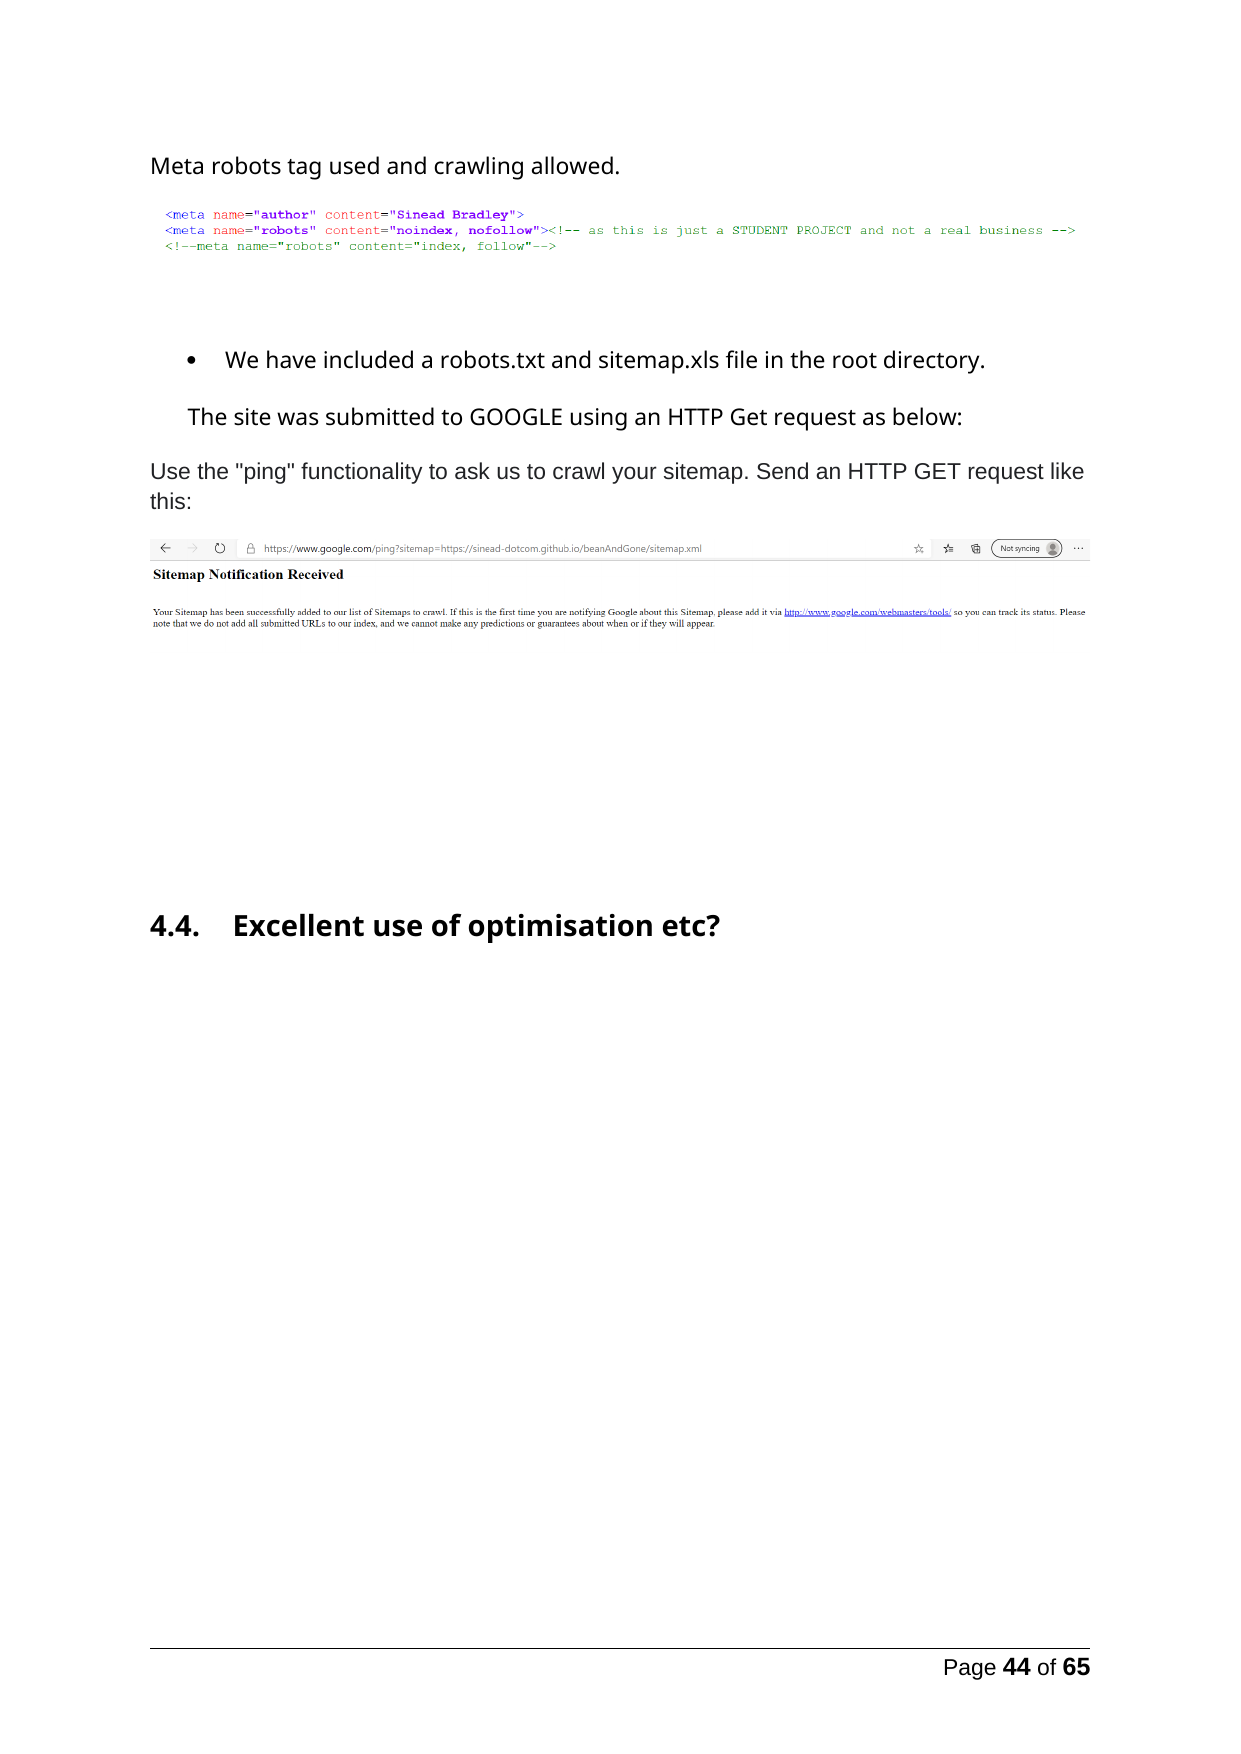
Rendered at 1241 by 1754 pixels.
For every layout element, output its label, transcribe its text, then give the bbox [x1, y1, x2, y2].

list We have included a robots.txt and sitemap.xls file in the root directory. [187, 344, 1090, 376]
picture [150, 206, 1091, 263]
text Use the "ping" functionality to ask us to crawl your sitemap. Send an HTTP GET request like this: [150, 458, 1090, 514]
text Meta robots tag used and crawling allowed. [150, 150, 1090, 181]
subtitle Excellent use of optimisation etc? [150, 905, 1090, 945]
picture [150, 539, 1091, 653]
text The site was submitted to GOOGLE using an HTTP Get request as below: [187, 401, 1090, 432]
